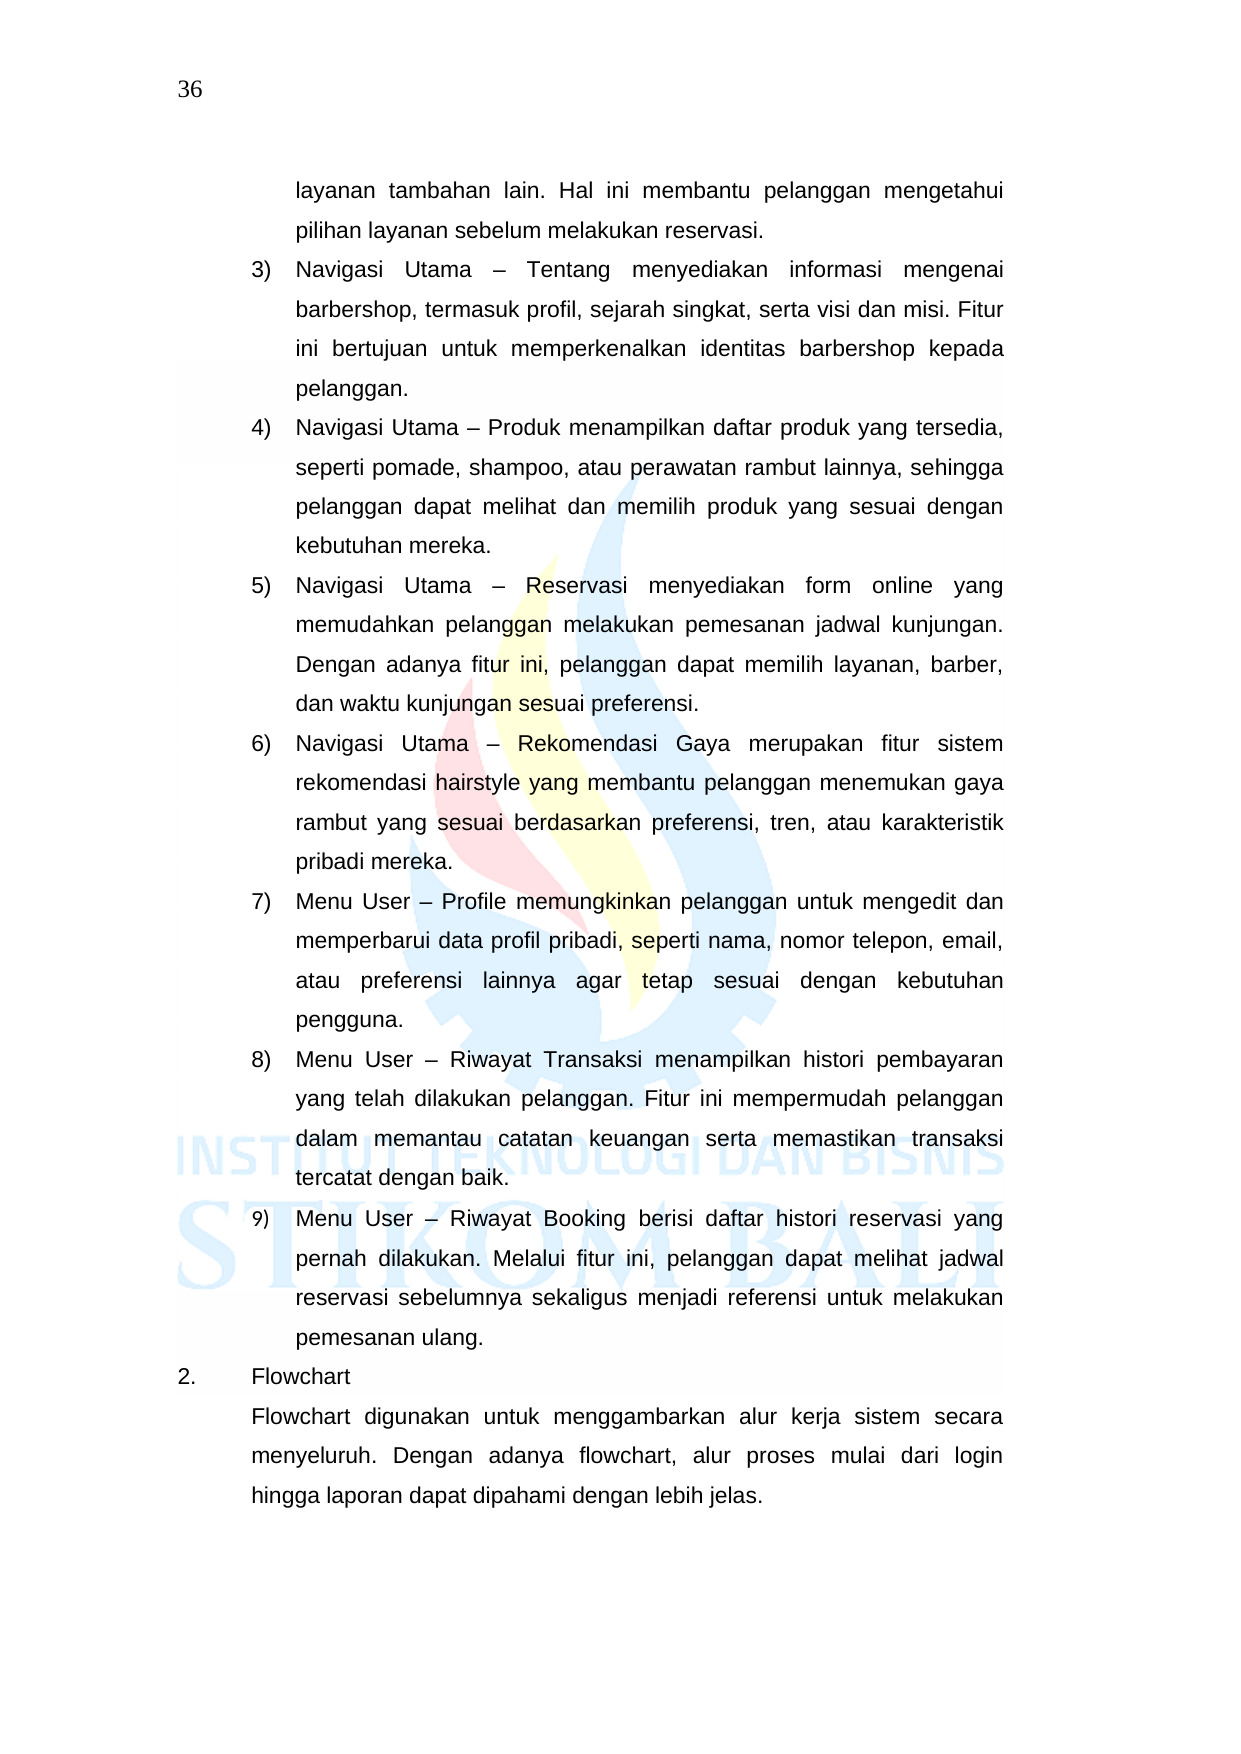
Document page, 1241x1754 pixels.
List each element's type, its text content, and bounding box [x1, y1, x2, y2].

list Flowchart [177, 1363, 1004, 1389]
list Navigasi Utama – Rekomendasi Gaya merupakan fitur sistem rekomendasi hairstyle yang membantu pelanggan menemukan gaya rambut yang sesuai berdasarkan preferensi, tren, atau karakteristik pribadi mereka. [251, 730, 1004, 875]
list Menu User – Profile memungkinkan pelanggan untuk mengedit dan memperbarui data profil pribadi, seperti nama, nomor telepon, email, atau preferensi lainnya agar tetap sesuai dengan kebutuhan pengguna. [251, 888, 1004, 1033]
list Menu User – Riwayat Booking berisi daftar histori reservasi yang pernah dilakukan. Melalui fitur ini, pelanggan dapat melihat jadwal reservasi sebelumnya sekaligus menjadi referensi untuk melakukan pemesanan ulang. [251, 1204, 1004, 1350]
list Navigasi Utama – Produk menampilkan daftar produk yang tersedia, seperti pomade, shampoo, atau perawatan rambut lainnya, sehingga pelanggan dapat melihat dan memilih produk yang sesuai dengan kebutuhan mereka. [251, 414, 1004, 559]
list Navigasi Utama – Tentang menyediakan informasi mengenai barbershop, termasuk profil, sejarah singkat, serta visi dan misi. Fitur ini bertujuan untuk memperkenalkan identitas barbershop kepada pelanggan. [251, 256, 1004, 401]
list Navigasi Utama – Reservasi menyediakan form online yang memudahkan pelanggan melakukan pemesanan jadwal kunjungan. Dengan adanya fitur ini, pelanggan dapat memilih layanan, barber, dan waktu kunjungan sesuai preferensi. [251, 572, 1004, 717]
list Flowchart digunakan untuk menggambarkan alur kerja sistem secara menyeluruh. Dengan adanya flowchart, alur proses mulai dari login hingga laporan dapat dipahami dengan lebih jelas. [251, 1403, 1004, 1508]
list Menu User – Riwayat Transaksi menampilkan histori pembayaran yang telah dilakukan pelanggan. Fitur ini mempermudah pelanggan dalam memantau catatan keuangan serta memastikan transaksi tercatat dengan baik. [251, 1046, 1004, 1191]
